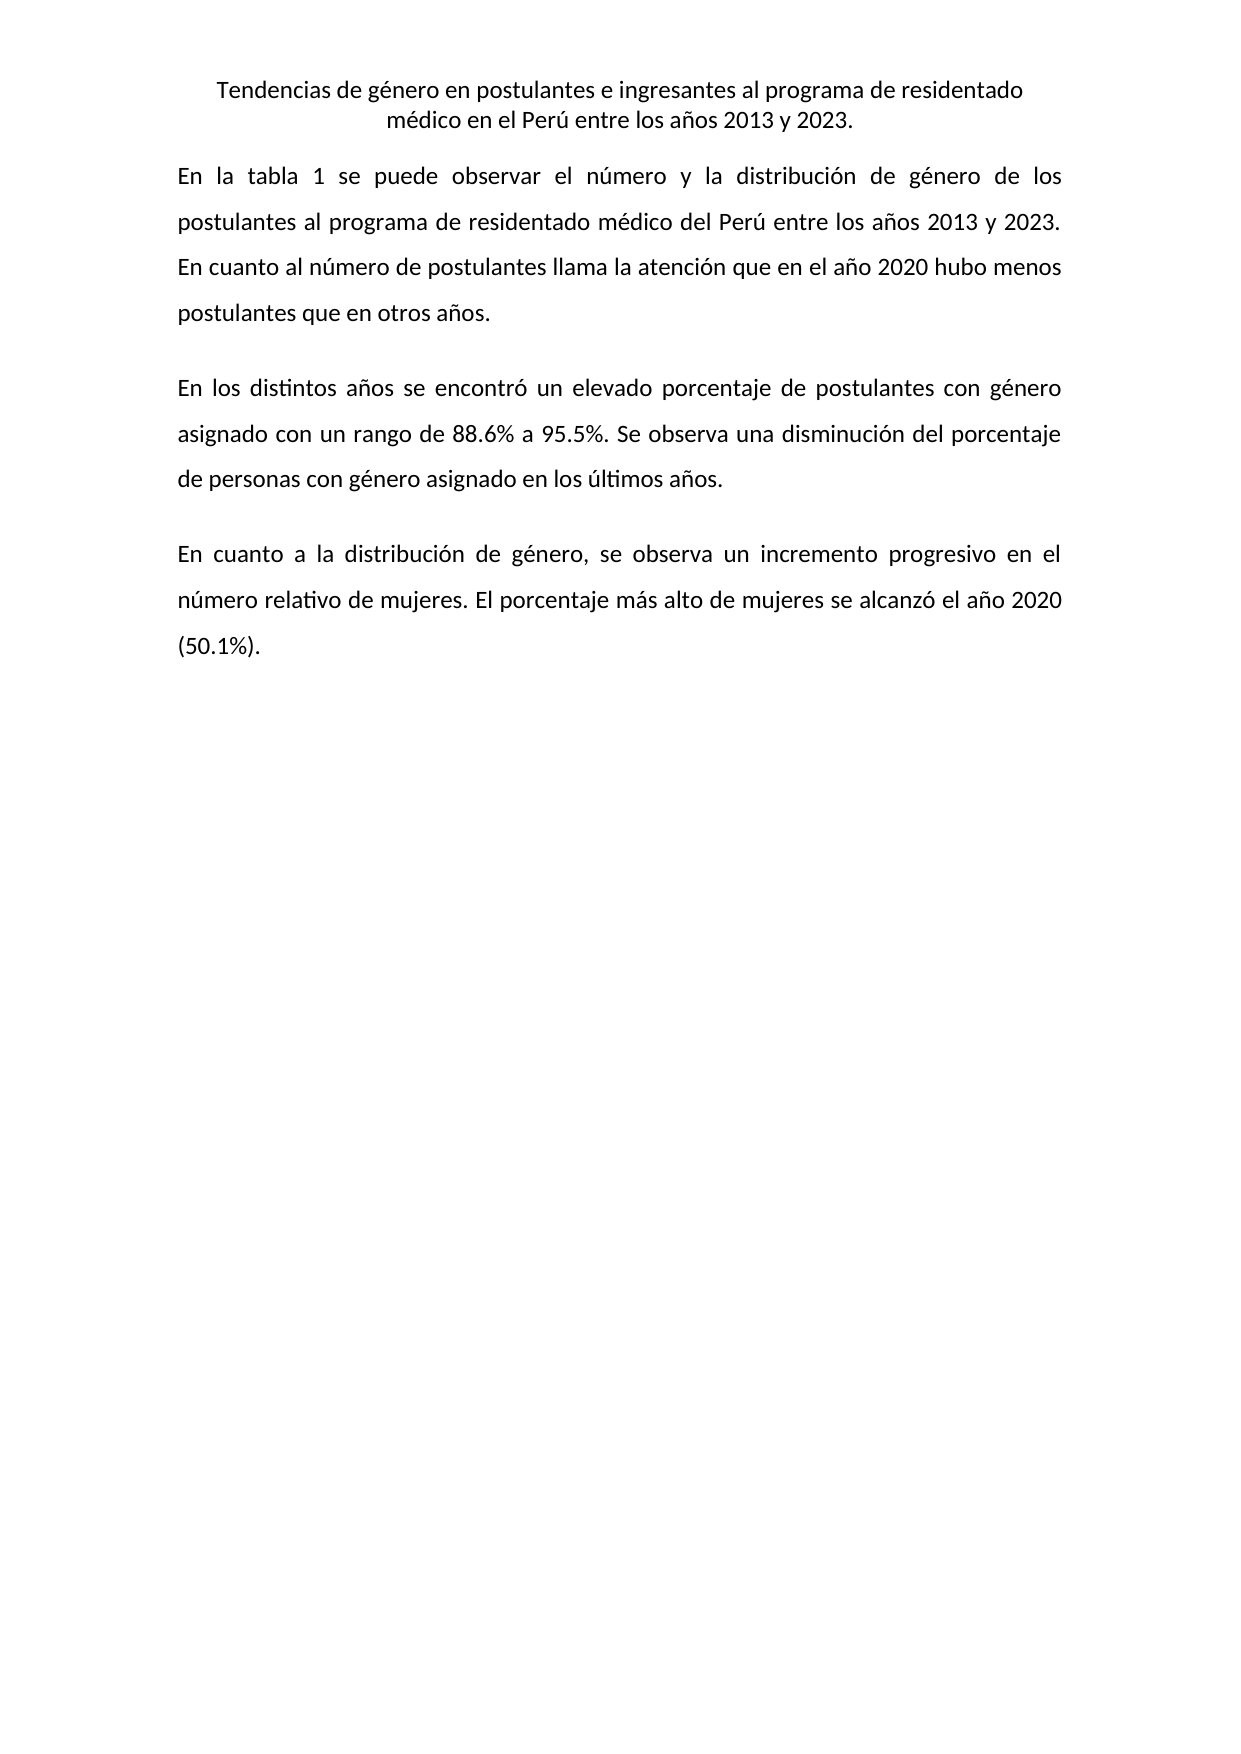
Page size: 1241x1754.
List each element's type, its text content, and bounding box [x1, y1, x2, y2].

text En la tabla 1 se puede observar el número y la distribución de género de los postulantes al programa de residentado médico del Perú entre los años 2013 y 2023. En cuanto al número de postulantes llama la atención que en el año 2020 hubo menos postulantes que en otros años. [177, 160, 1063, 328]
text En los distintos años se encontró un elevado porcentaje de postulantes con género asignado con un rango de 88.6% a 95.5%. Se observa una disminución del porcentaje de personas con género asignado en los últimos años. [177, 372, 1063, 494]
text En cuanto a la distribución de género, se observa un incremento progresivo en el número relativo de mujeres. El porcentaje más alto de mujeres se alcanzó el año 2020 (50.1%). [177, 538, 1063, 661]
